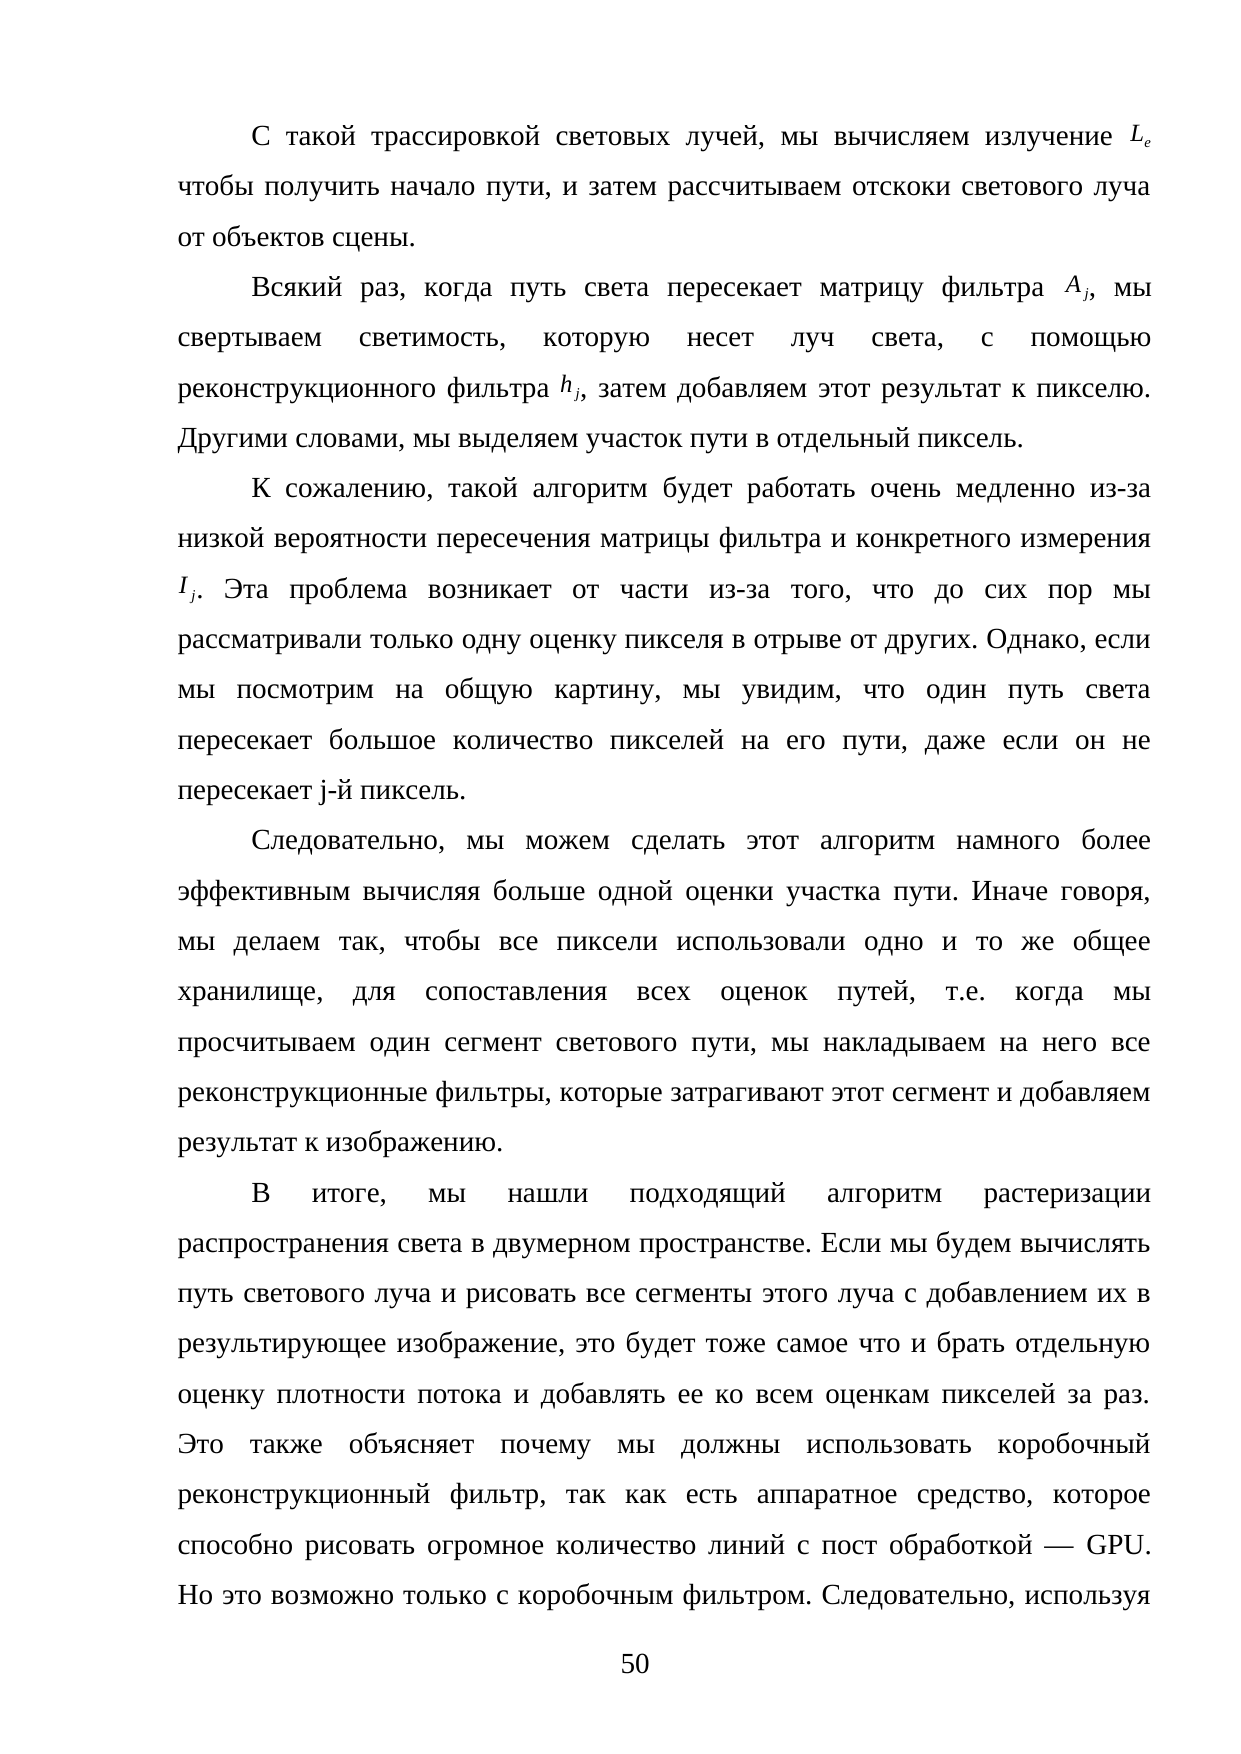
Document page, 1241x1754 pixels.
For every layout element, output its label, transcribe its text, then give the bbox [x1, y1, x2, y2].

text Всякий раз, когда путь света пересекает матрицу фильтра , мы свертываем светимость, которую несет луч света, с помощью реконструкционного фильтра , затем добавляем этот результат к пикселю. Другими словами, мы выделяем участок пути в отдельный пиксель. [177, 269, 1152, 453]
text С такой трассировкой световых лучей, мы вычисляем излучение чтобы получить начало пути, и затем рассчитываем отскоки светового луча от объектов сцены. [177, 118, 1152, 252]
text Следовательно, мы можем сделать этот алгоритм намного более эффективным вычисляя больше одной оценки участка пути. Иначе говоря, мы делаем так, чтобы все пиксели использовали одно и то же общее хранилище, для сопоставления всех оценок путей, т.е. когда мы просчитываем один сегмент светового пути, мы накладываем на него все реконструкционные фильтры, которые затрагивают этот сегмент и добавляем результат к изображению. [177, 822, 1152, 1158]
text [177, 1175, 1152, 1611]
text К сожалению, такой алгоритм будет работать очень медленно из-за низкой вероятности пересечения матрицы фильтра и конкретного измерения . Эта проблема возникает от части из-за того, что до сих пор мы рассматривали только одну оценку пикселя в отрыве от других. Однако, если мы посмотрим на общую картину, мы увидим, что один путь света пересекает большое количество пикселей на его пути, даже если он не пересекает j-й пиксель. [177, 470, 1152, 806]
